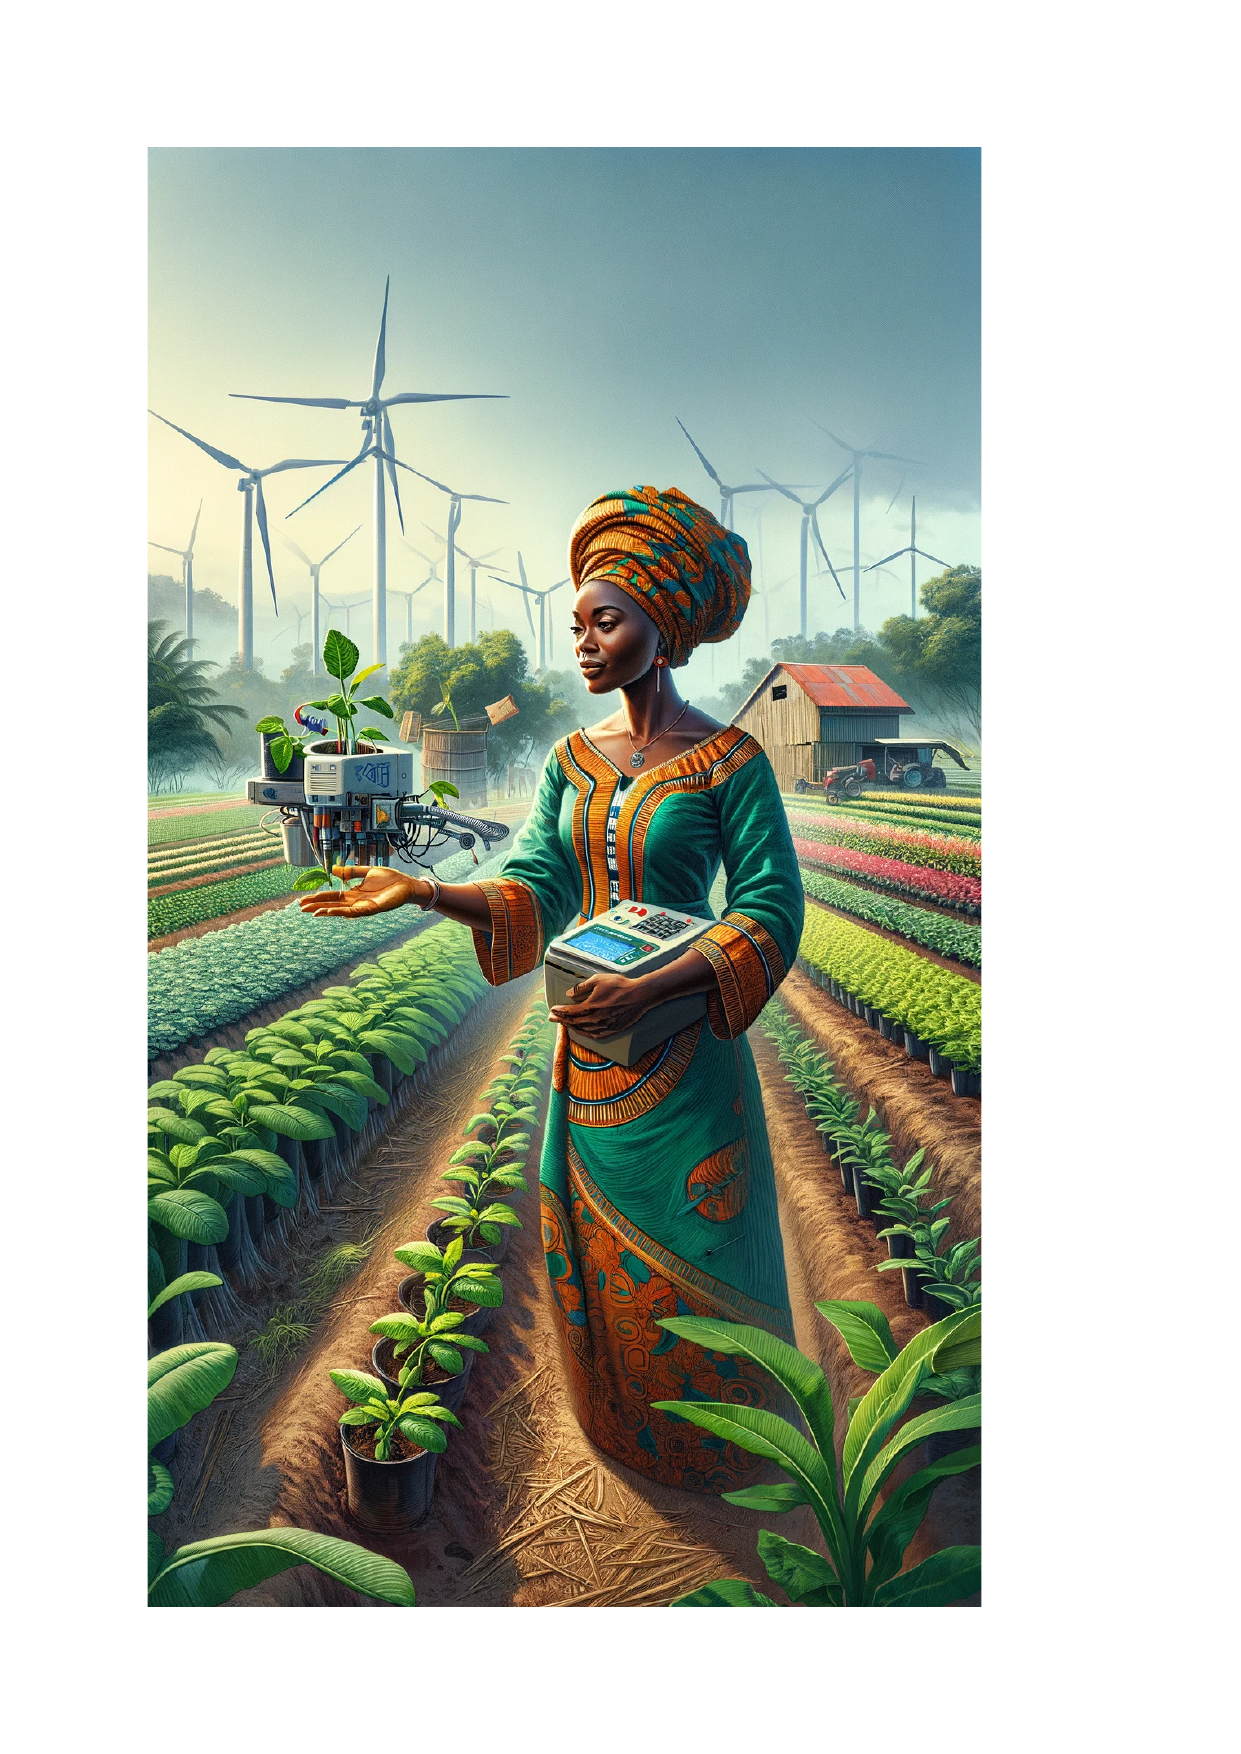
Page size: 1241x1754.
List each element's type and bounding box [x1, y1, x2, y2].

picture [147, 147, 982, 1607]
